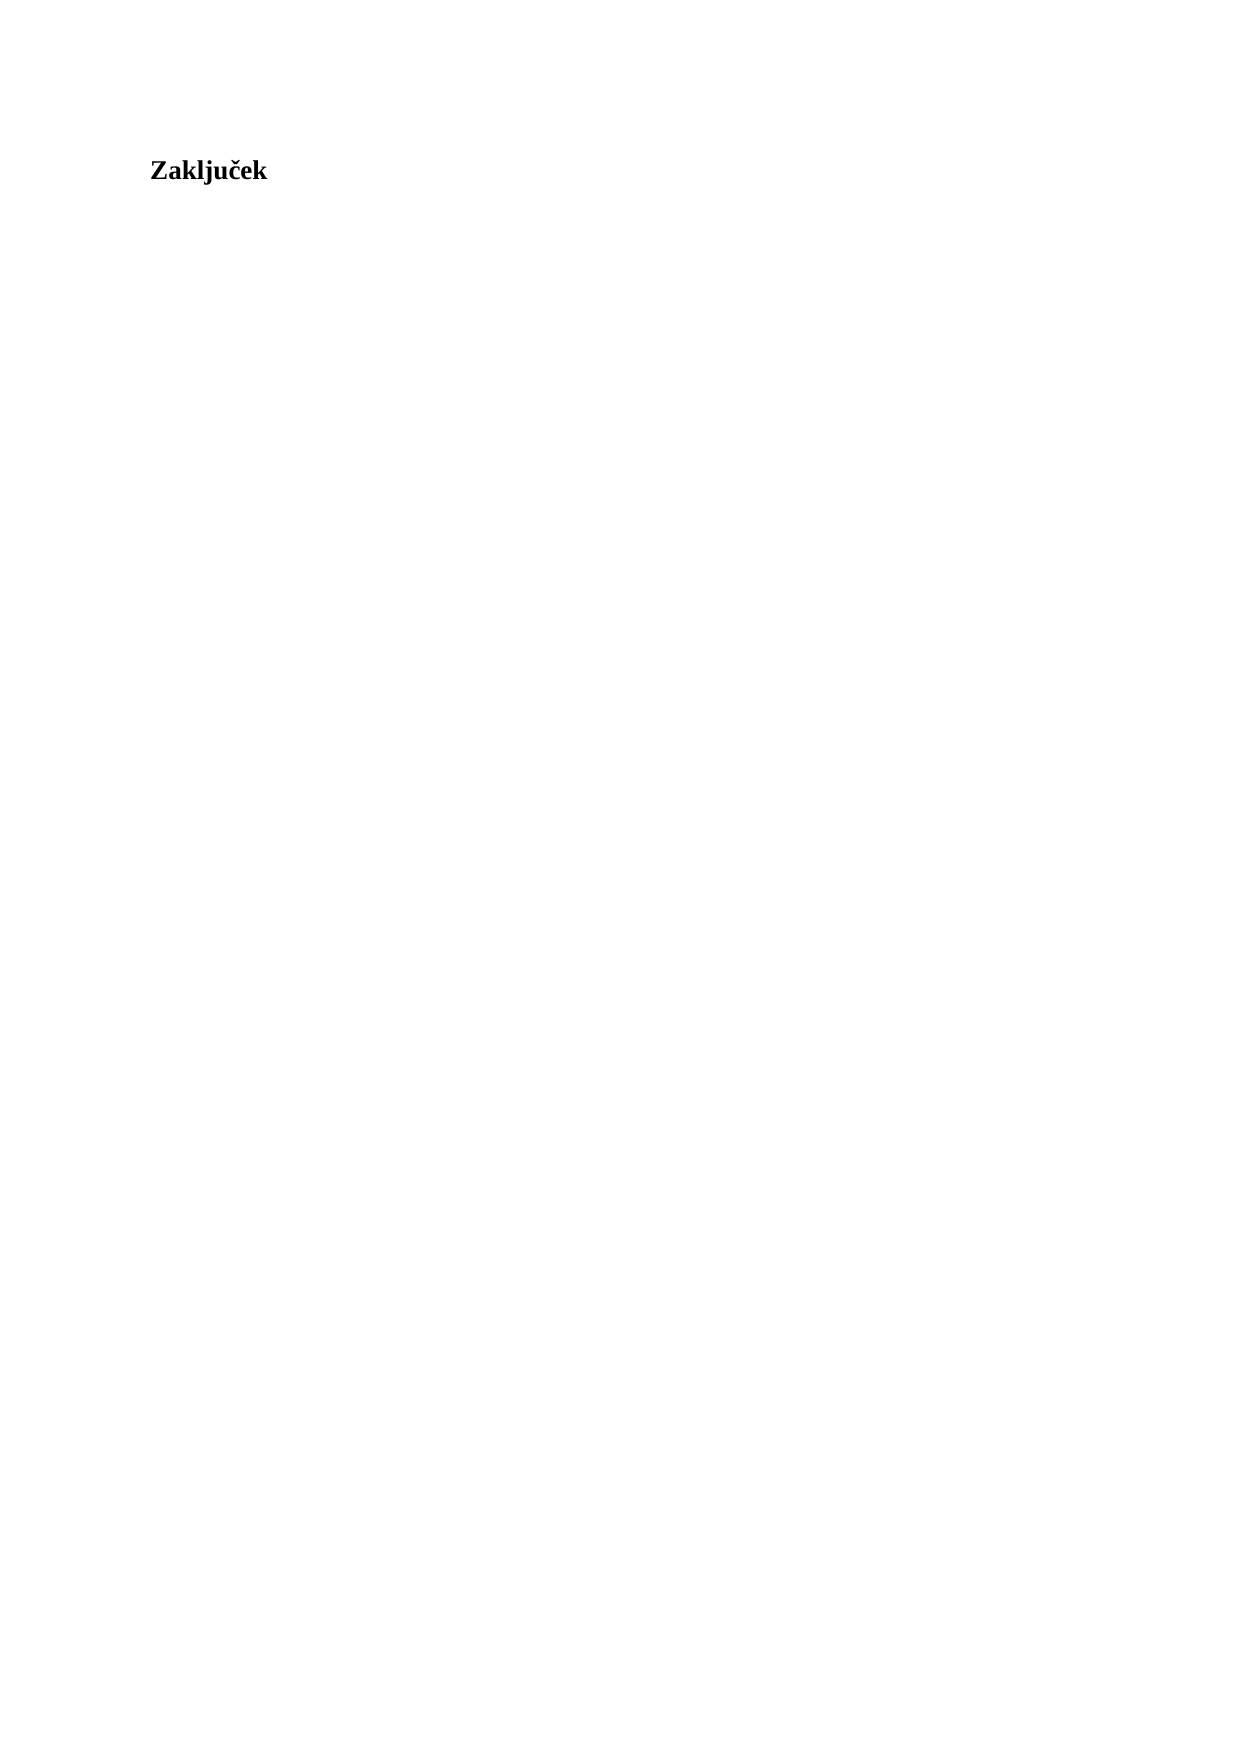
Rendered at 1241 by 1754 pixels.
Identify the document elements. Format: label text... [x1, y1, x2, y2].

subtitle Zaključek [150, 154, 1090, 185]
